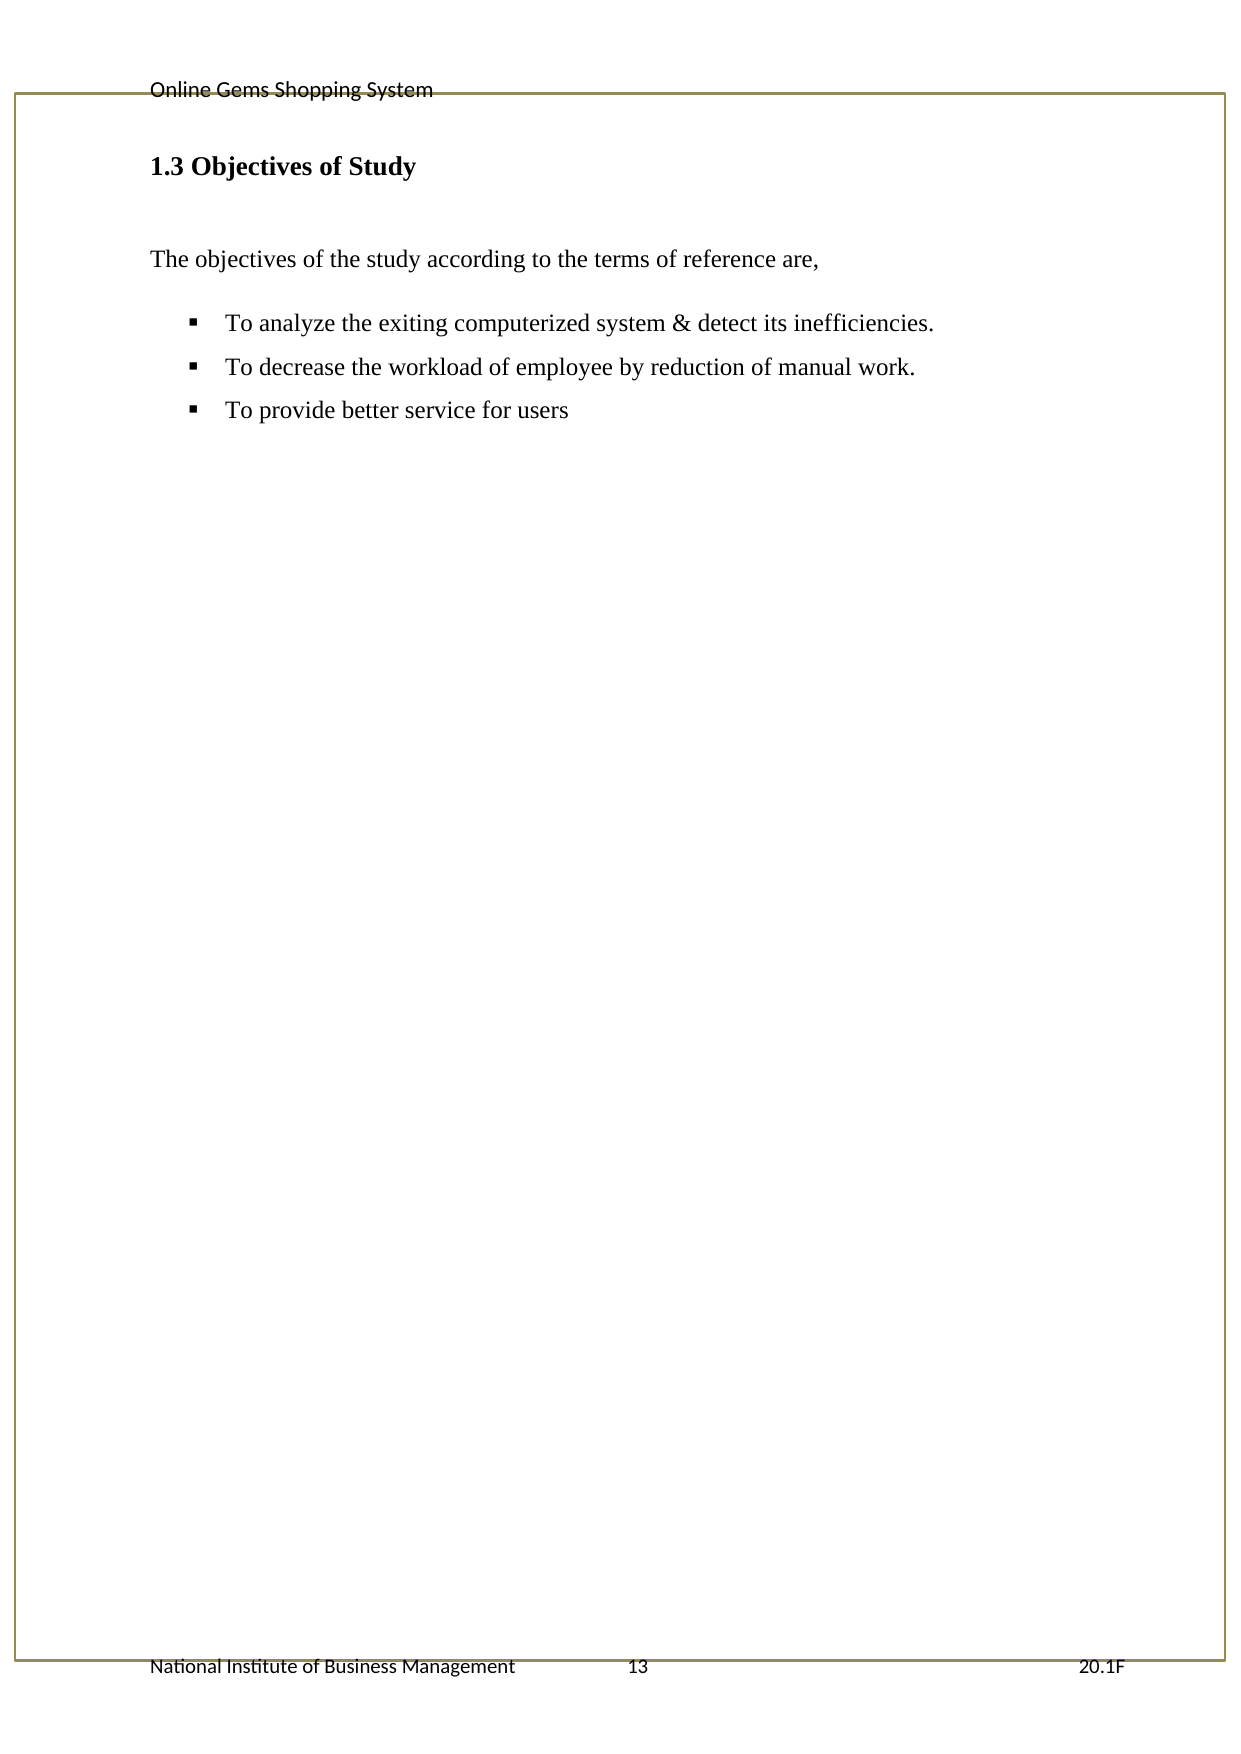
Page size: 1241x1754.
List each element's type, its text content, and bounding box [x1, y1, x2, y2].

list To analyze the exiting computerized system & detect its inefficiencies. [187, 308, 1090, 337]
list To decrease the workload of employee by reduction of manual work. [187, 352, 1090, 380]
text The objectives of the study according to the terms of reference are, [150, 244, 1090, 273]
subtitle 1.3 Objectives of Study [150, 150, 1090, 181]
list To provide better service for users [187, 395, 1090, 423]
